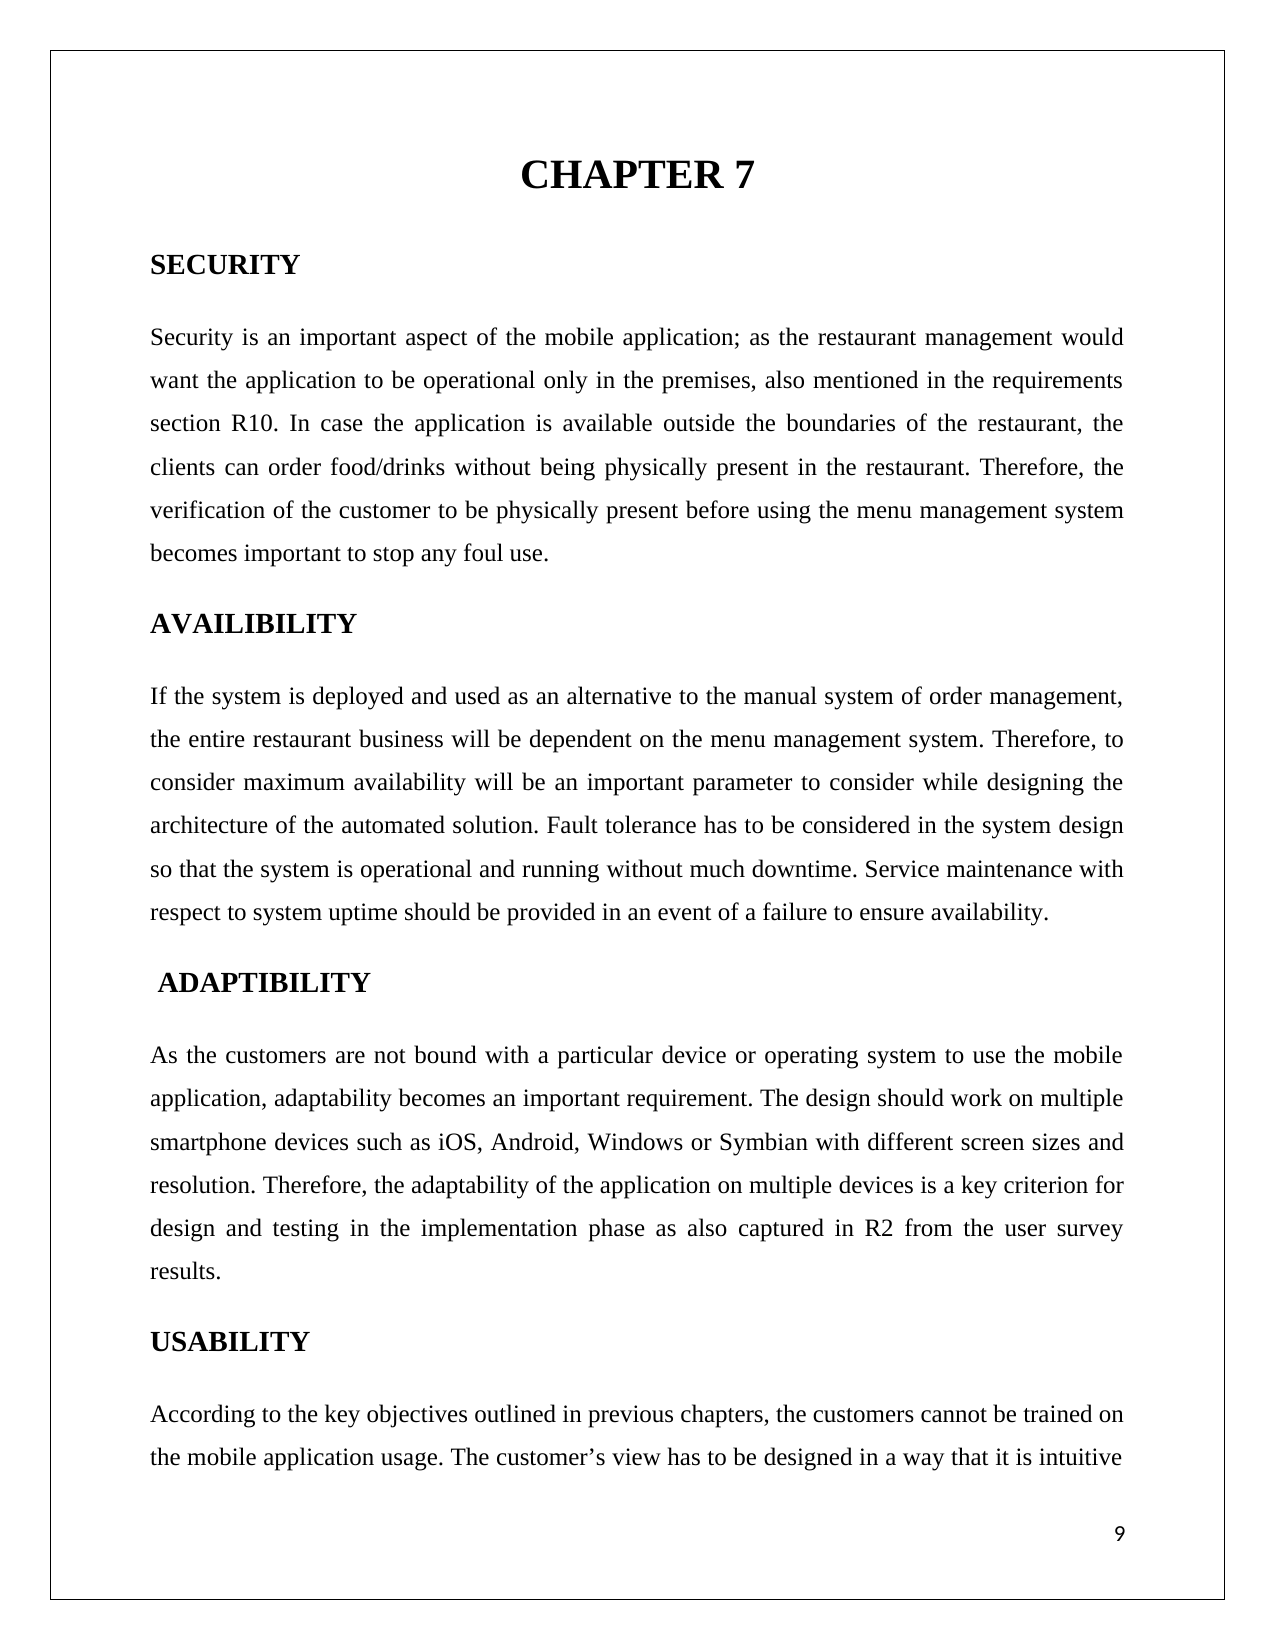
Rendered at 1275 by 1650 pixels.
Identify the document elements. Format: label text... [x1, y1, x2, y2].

text Security is an important aspect of the mobile application; as the restaurant management would want the application to be operational only in the premises, also mentioned in the requirements section R10. In case the application is available outside the boundaries of the restaurant, the clients can order food/drinks without being physically present in the restaurant. Therefore, the verification of the customer to be physically present before using the menu management system becomes important to stop any foul use. [150, 322, 1125, 567]
text USABILITY [150, 1324, 1125, 1358]
text AVAILIBILITY [150, 606, 1125, 639]
text ADAPTIBILITY [150, 965, 1125, 998]
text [150, 1399, 1125, 1471]
text CHAPTER 7 [150, 150, 1125, 198]
text If the system is deployed and used as an alternative to the manual system of order management, the entire restaurant business will be dependent on the menu management system. Therefore, to consider maximum availability will be an important parameter to consider while designing the architecture of the automated solution. Fault tolerance has to be considered in the system design so that the system is operational and running without much downtime. Service maintenance with respect to system uptime should be provided in an event of a failure to ensure availability. [150, 681, 1125, 926]
text SECURITY [150, 247, 1125, 280]
text As the customers are not bound with a particular device or operating system to use the mobile application, adaptability becomes an important requirement. The design should work on multiple smartphone devices such as iOS, Android, Windows or Symbian with different screen sizes and resolution. Therefore, the adaptability of the application on multiple devices is a key criterion for design and testing in the implementation phase as also captured in R2 from the user survey results. [150, 1040, 1125, 1285]
